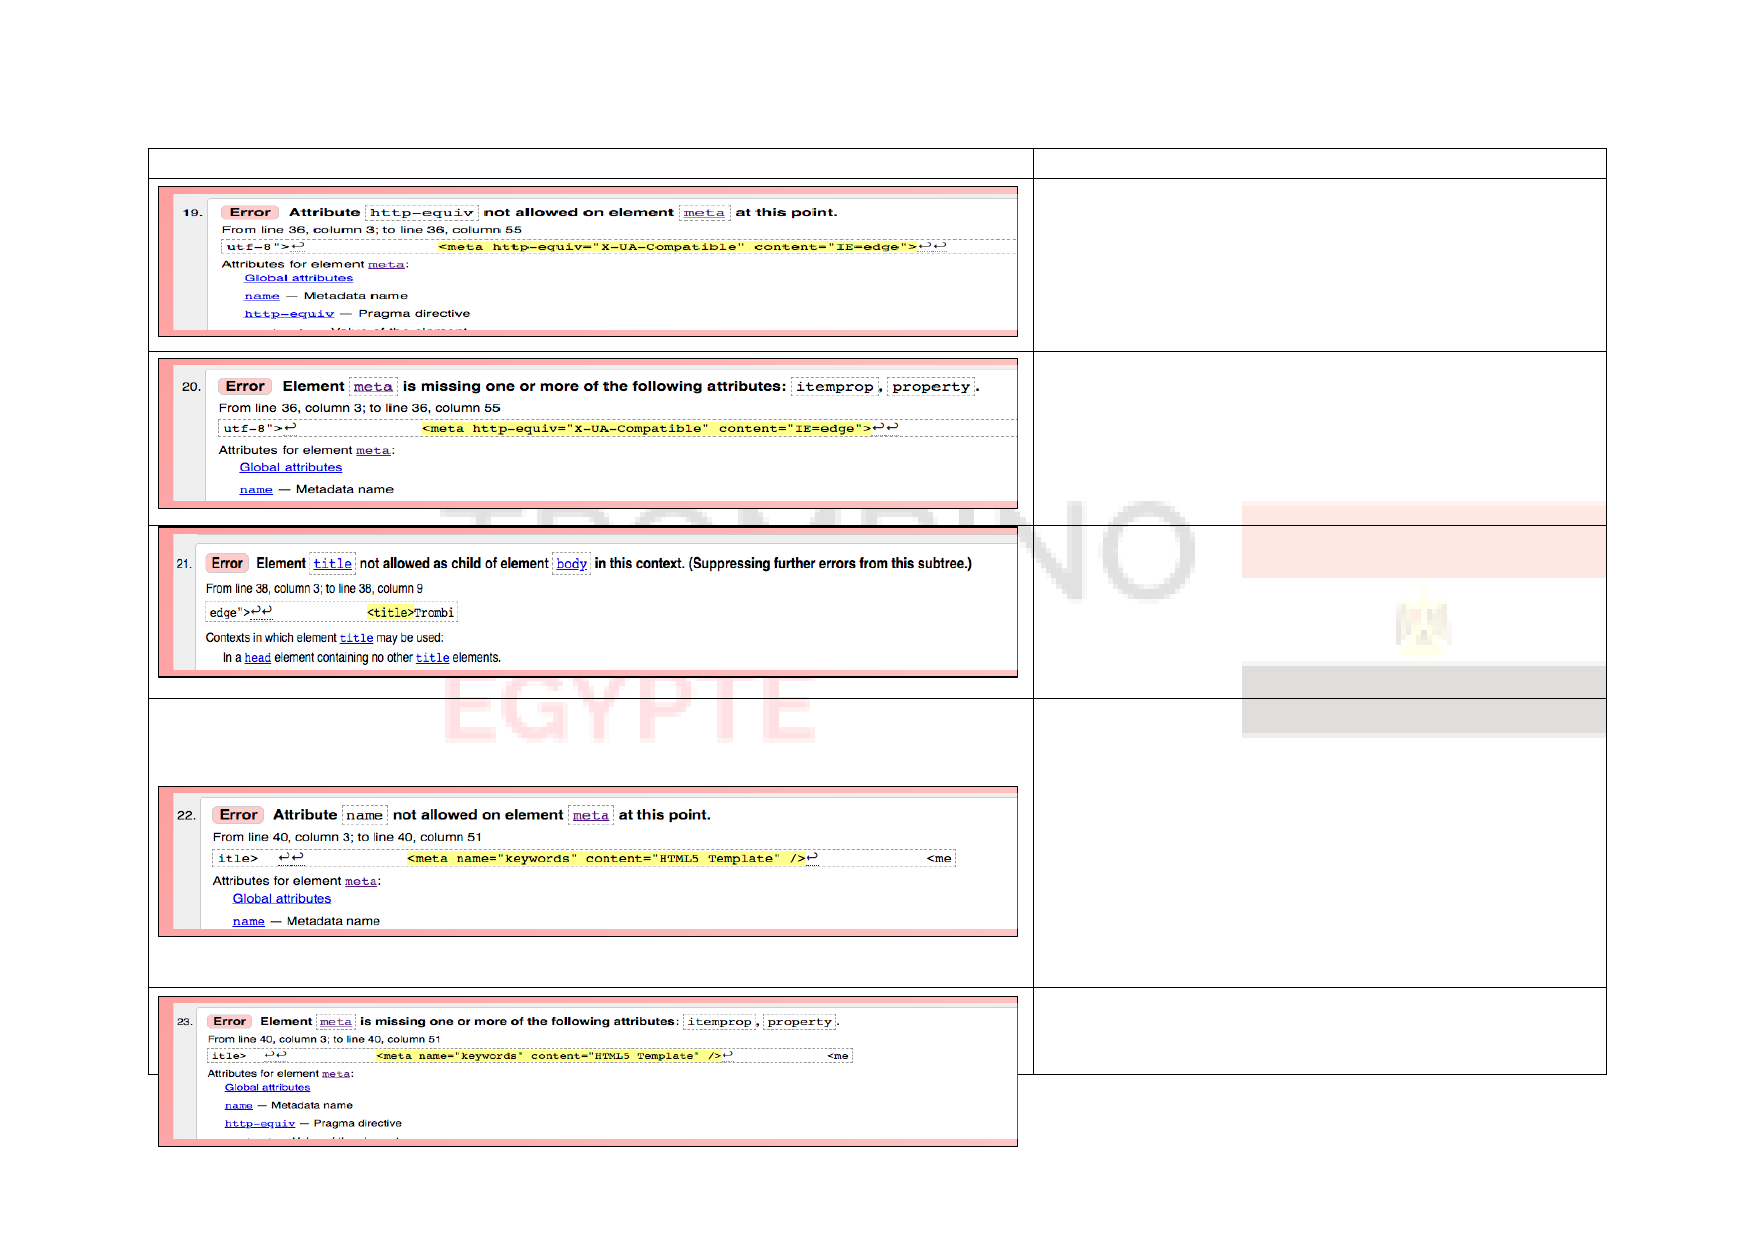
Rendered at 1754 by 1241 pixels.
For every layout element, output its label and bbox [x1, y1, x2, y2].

table_cell [149, 988, 1033, 1074]
table_cell [149, 352, 1033, 524]
table_cell [149, 699, 1033, 987]
picture [173, 365, 1018, 501]
picture [173, 534, 1018, 670]
table_header [149, 149, 1033, 177]
table_cell [1034, 179, 1606, 351]
table_cell [149, 179, 1033, 351]
table_header [1034, 149, 1606, 177]
table_cell [1034, 699, 1606, 987]
table_cell [1034, 988, 1606, 1074]
picture [173, 1003, 1018, 1139]
table_cell [1034, 526, 1606, 698]
picture [173, 793, 1018, 929]
picture [173, 194, 1018, 330]
table_cell [149, 526, 1033, 698]
table_cell [1034, 352, 1606, 524]
